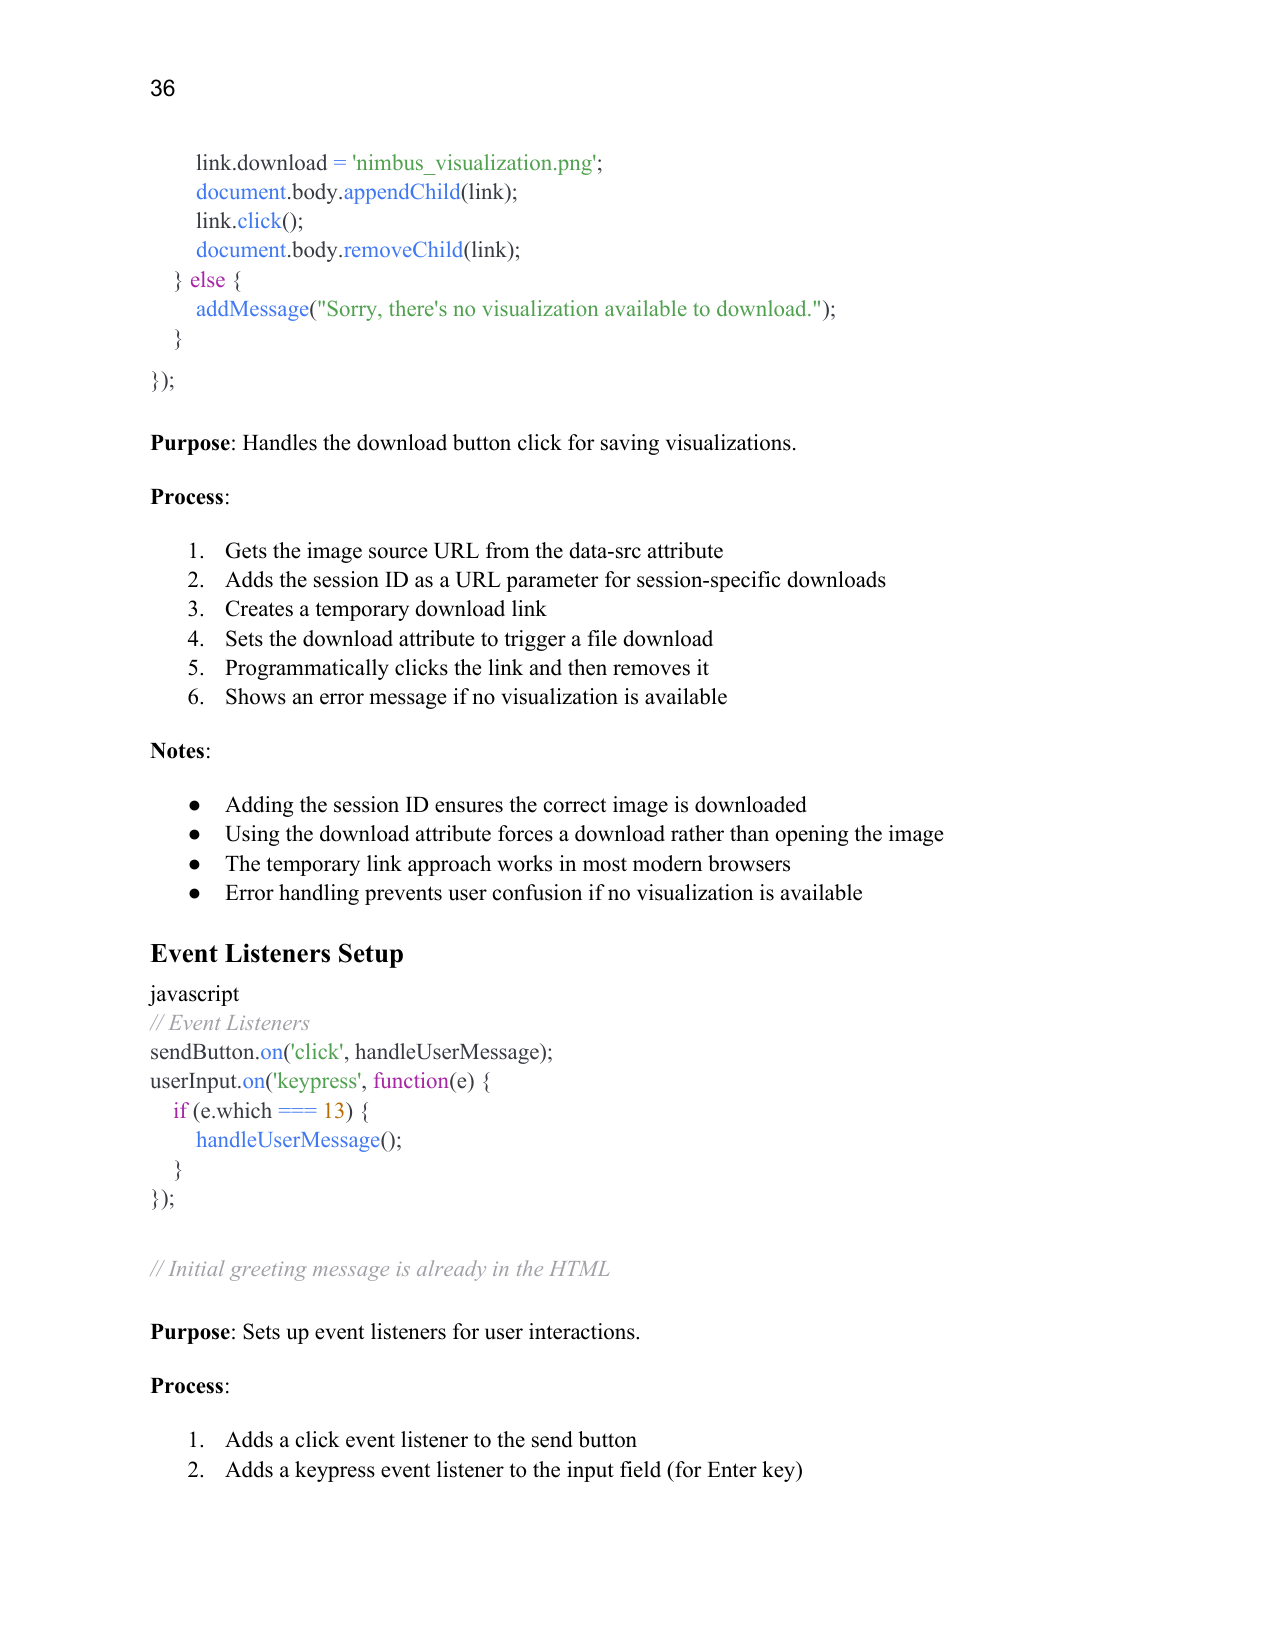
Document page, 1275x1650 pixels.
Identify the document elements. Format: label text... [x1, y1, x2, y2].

text handleUserMessage(); [150, 1127, 1125, 1152]
list Sets the download attribute to trigger a file download [187, 626, 1125, 651]
list Programmatically clicks the link and then removes it [187, 655, 1125, 680]
text Notes: [150, 738, 1125, 763]
list Adds a keypress event listener to the input field (for Enter key) [187, 1457, 1125, 1482]
text if (e.which === 13) { [150, 1098, 1125, 1123]
text } [150, 325, 1125, 350]
list Error handling prevents user confusion if no visualization is available [187, 880, 1125, 905]
list Gets the image source URL from the data-src attribute [187, 538, 1125, 563]
list Creates a temporary download link [187, 596, 1125, 622]
list Adds the session ID as a URL parameter for session-specific downloads [187, 567, 1125, 593]
text Process: [150, 484, 1125, 509]
text Process: [150, 1373, 1125, 1399]
text } else { [150, 267, 1125, 292]
text javascript [150, 981, 1125, 1006]
text }); [150, 367, 1125, 392]
list Using the download attribute forces a download rather than opening the image [187, 821, 1125, 847]
list Adding the session ID ensures the correct image is downloaded [187, 792, 1125, 818]
list Shows an error message if no visualization is available [187, 684, 1125, 709]
subtitle Event Listeners Setup [150, 938, 1125, 968]
text sendButton.on('click', handleUserMessage); [150, 1039, 1125, 1065]
text } [150, 1156, 1125, 1181]
list Adds a click event listener to the send button [187, 1427, 1125, 1453]
text link.download = 'nimbus_visualization.png'; [150, 150, 1125, 175]
text document.body.appendChild(link); [150, 179, 1125, 204]
text }); [150, 1185, 1125, 1211]
text link.click(); [150, 208, 1125, 234]
text // Event Listeners [150, 1010, 1125, 1036]
text Purpose: Sets up event listeners for user interactions. [150, 1319, 1125, 1344]
text addMessage("Sorry, there's no visualization available to download."); [150, 296, 1125, 321]
list The temporary link approach works in most modern browsers [187, 851, 1125, 876]
text // Initial greeting message is already in the HTML [150, 1256, 1125, 1281]
text document.body.removeChild(link); [150, 237, 1125, 263]
text Purpose: Handles the download button click for saving visualizations. [150, 430, 1125, 455]
text userInput.on('keypress', function(e) { [150, 1068, 1125, 1094]
